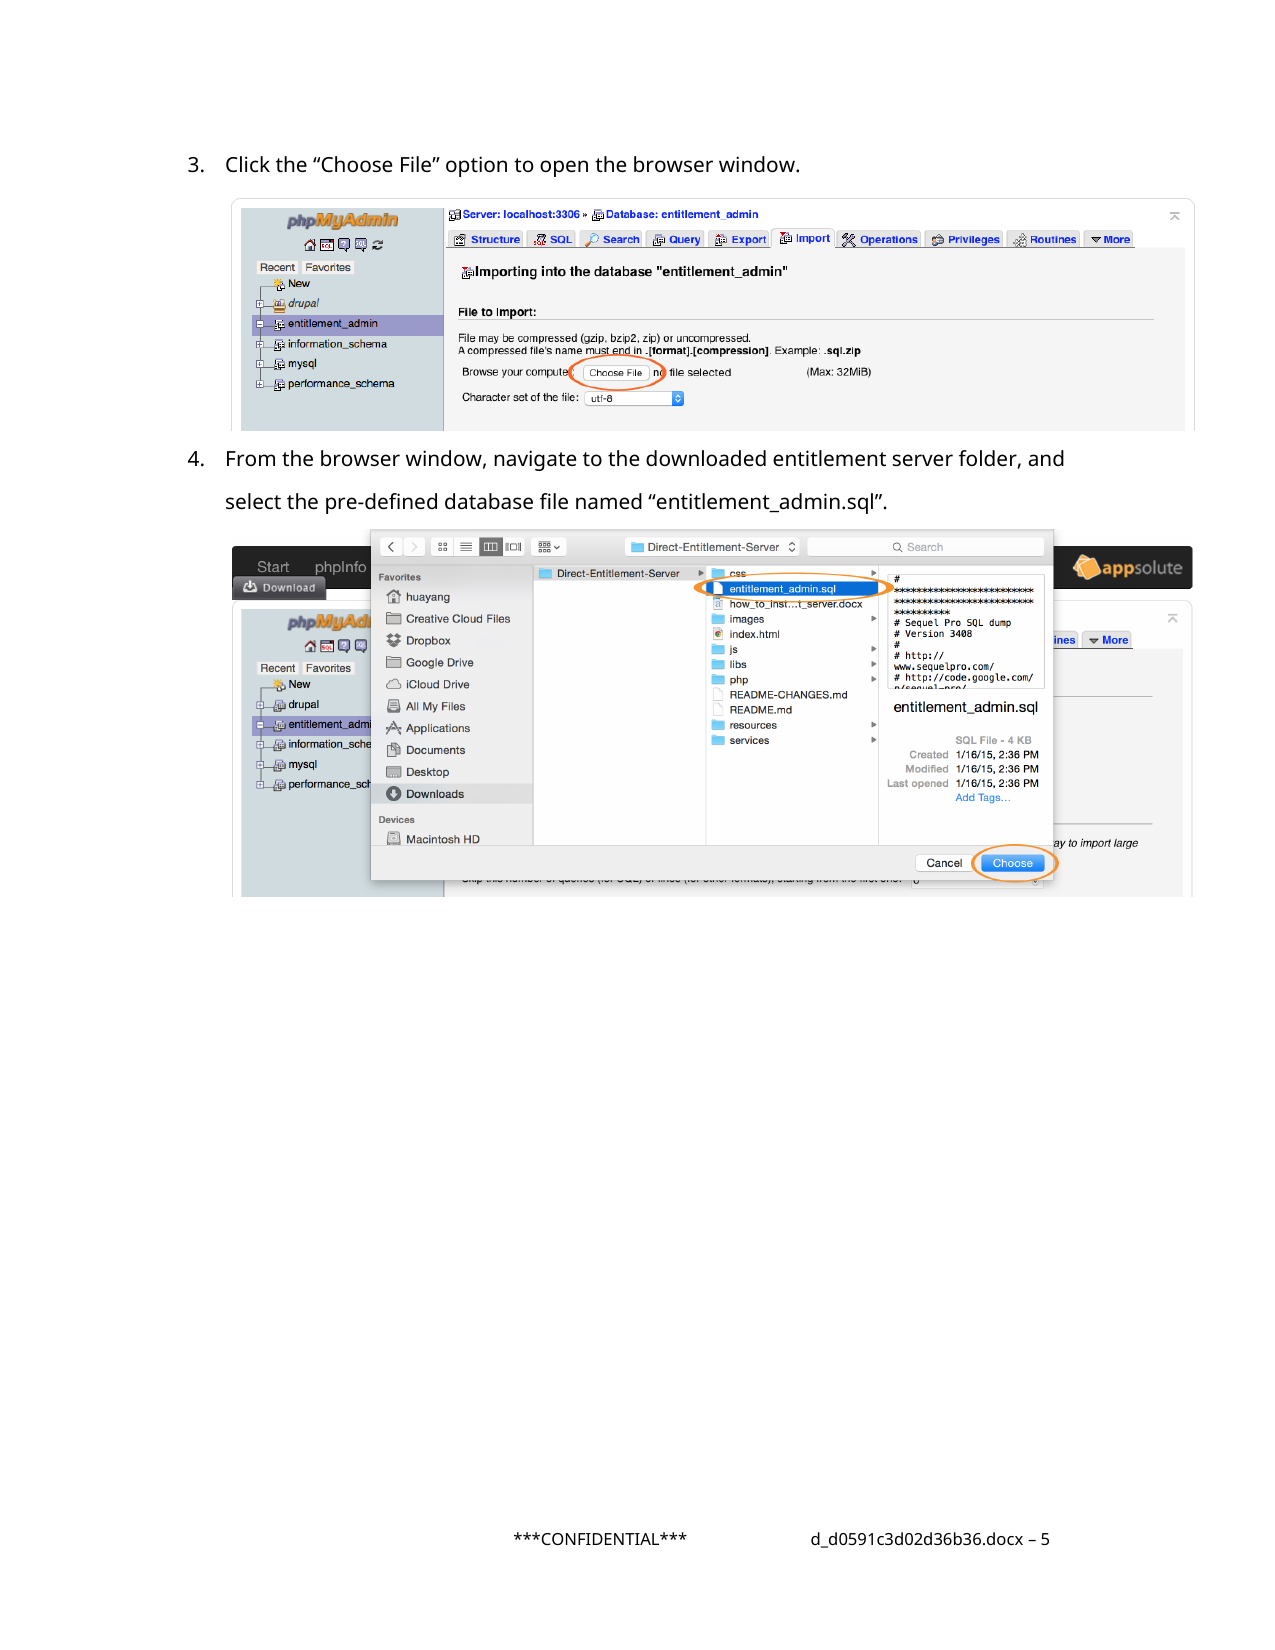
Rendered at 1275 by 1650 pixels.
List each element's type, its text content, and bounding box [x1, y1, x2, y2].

picture [225, 192, 1200, 431]
picture [225, 529, 1199, 897]
